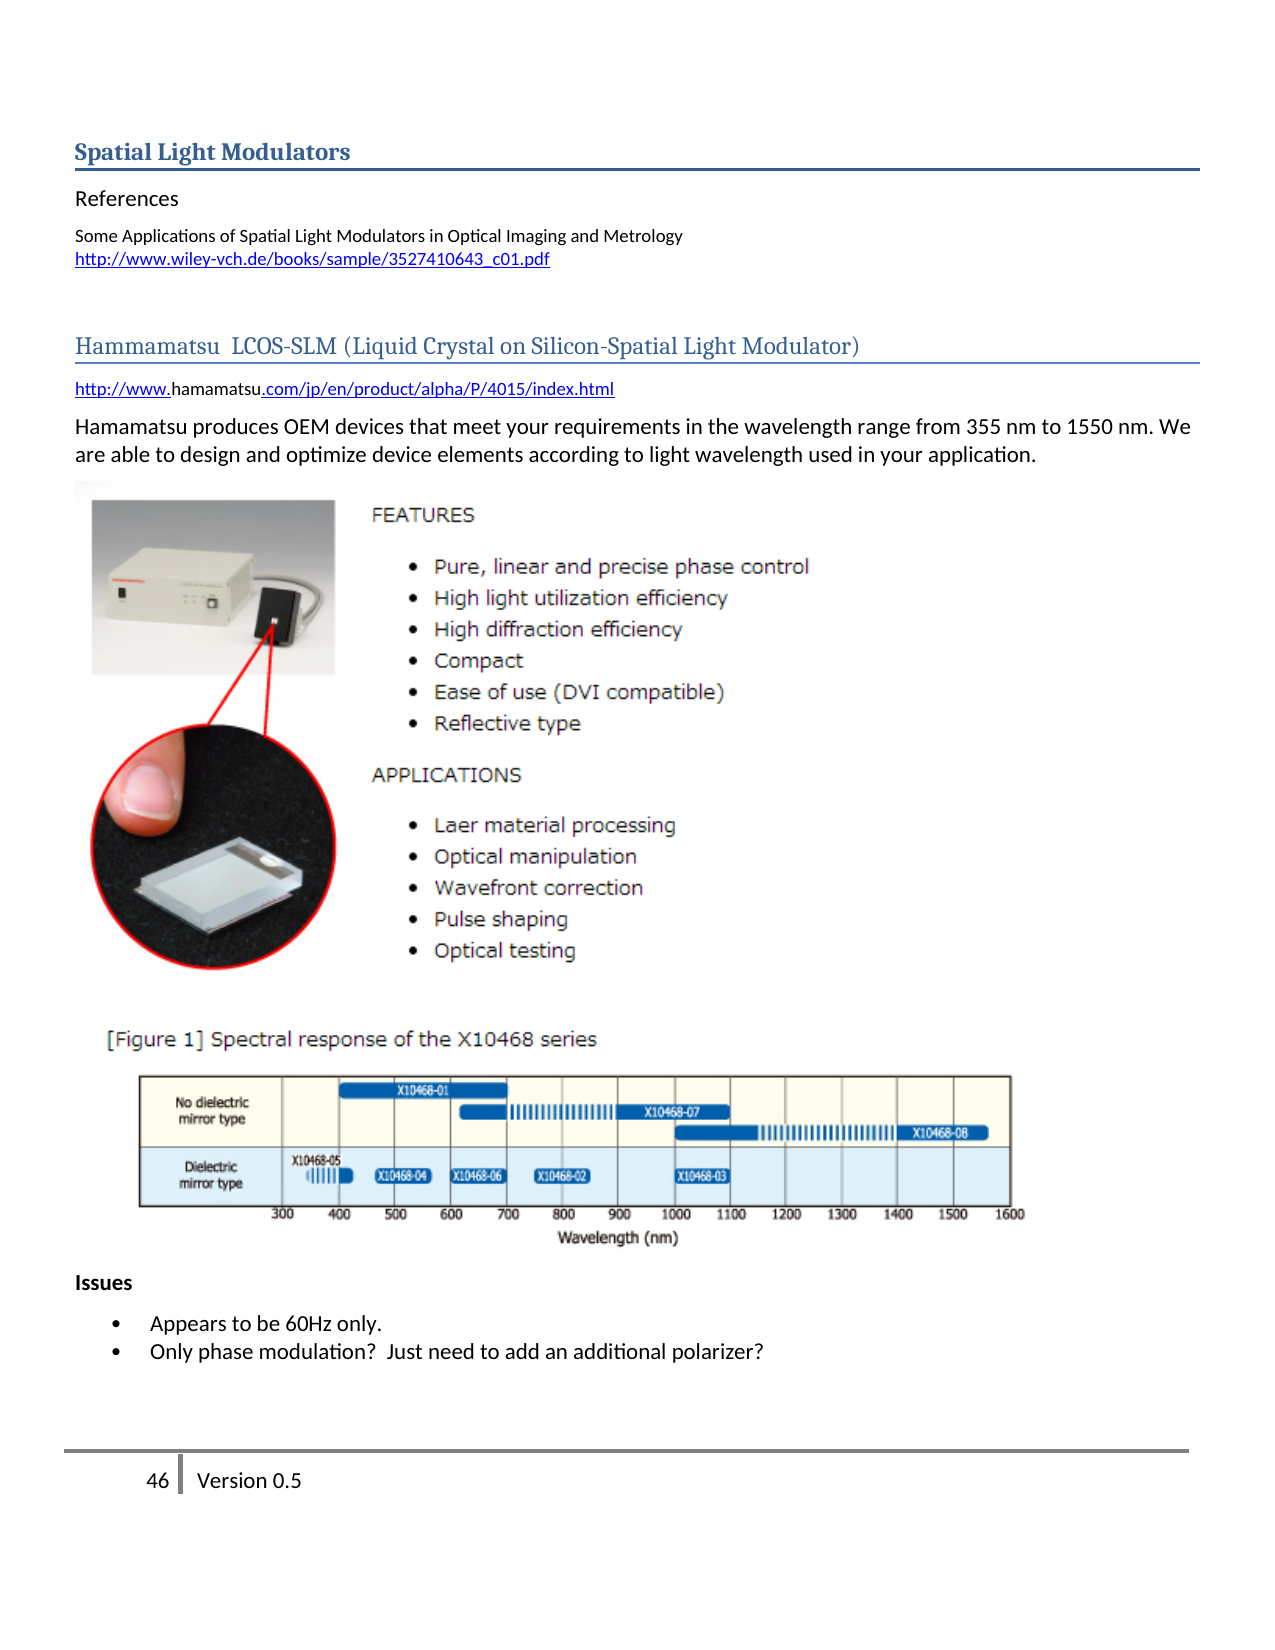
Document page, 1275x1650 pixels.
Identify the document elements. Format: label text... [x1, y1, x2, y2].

picture [75, 1009, 1036, 1256]
text Issues [75, 1268, 1200, 1297]
list Appears to be 60Hz only. [112, 1309, 1200, 1337]
picture [75, 481, 836, 997]
list Only phase modulation? Just need to add an additional polarizer? [112, 1337, 1200, 1365]
subtitle Spatial Light Modulators [75, 137, 1200, 168]
subtitle Hammamatsu LCOS-SLM (Liquid Crystal on Silicon-Spatial Light Modulator) [75, 332, 1200, 362]
text Some Applications of Spatial Light Modulators in Optical Imaging and Metrology http://www.wiley-vch.de/books/sample/3527410643_c01.pdf [75, 224, 1200, 270]
text Hamamatsu produces OEM devices that meet your requirements in the wavelength range from 355 nm to 1550 nm. We are able to design and optimize device elements according to light wavelength used in your application. [75, 412, 1200, 468]
text References [75, 184, 1200, 212]
text http://www.hamamatsu.com/jp/en/product/alpha/P/4015/index.html [75, 377, 1200, 400]
